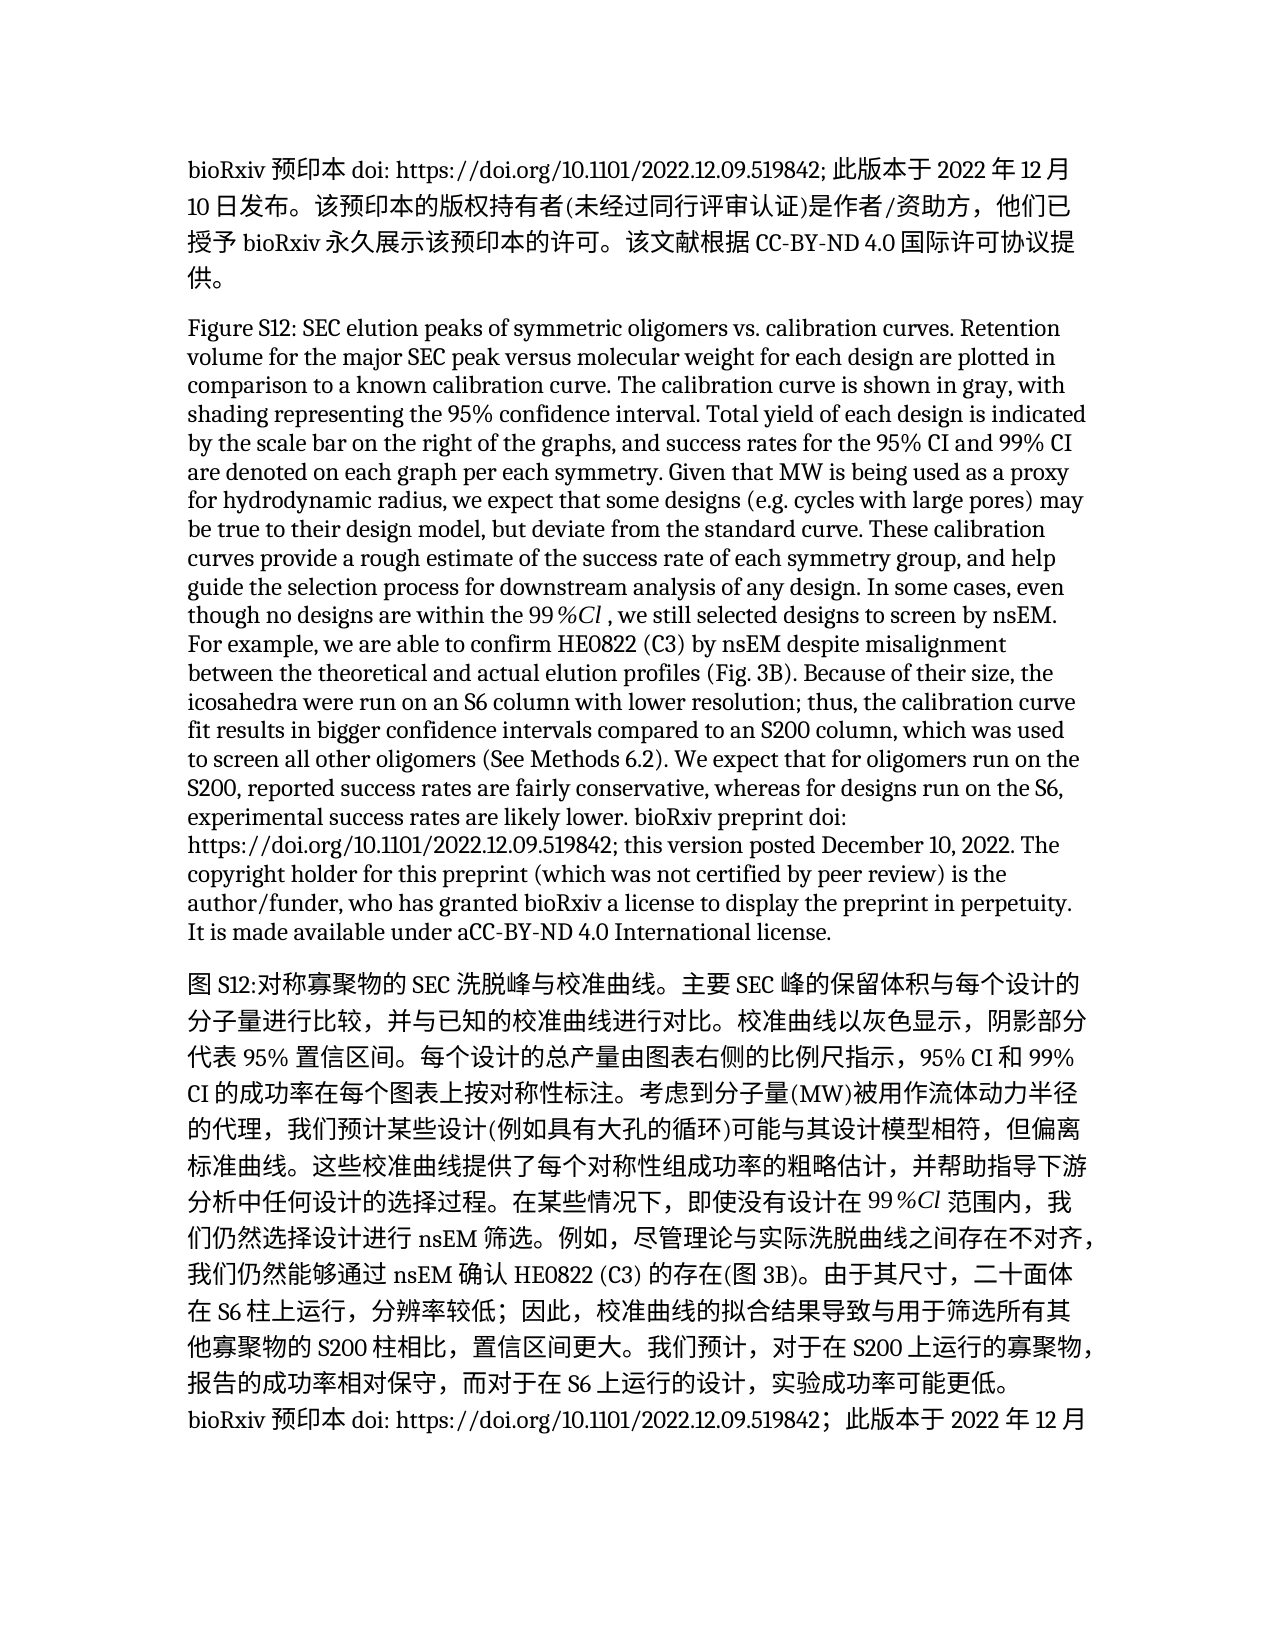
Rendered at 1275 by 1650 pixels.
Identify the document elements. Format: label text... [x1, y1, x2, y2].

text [187, 965, 1087, 1436]
text bioRxiv 预印本 doi: https://doi.org/10.1101/2022.12.09.519842; 此版本于2022年12月10日发布。该预印本的版权持有者(未经过同行评审认证)是作者/资助方，他们已授予bioRxiv永久展示该预印本的许可。该文献根据CC-BY-ND 4.0国际许可协议提供。 [187, 150, 1087, 295]
text Figure S12: SEC elution peaks of symmetric oligomers vs. calibration curves. Retention volume for the major SEC peak versus molecular weight for each design are plotted in comparison to a known calibration curve. The calibration curve is shown in gray, with shading representing the 95% confidence interval. Total yield of each design is indicated by the scale bar on the right of the graphs, and success rates for the 95% CI and 99% CI are denoted on each graph per each symmetry. Given that MW is being used as a proxy for hydrodynamic radius, we expect that some designs (e.g. cycles with large pores) may be true to their design model, but deviate from the standard curve. These calibration curves provide a rough estimate of the success rate of each symmetry group, and help guide the selection process for downstream analysis of any design. In some cases, even though no designs are within the , we still selected designs to screen by nsEM. For example, we are able to confirm HE0822 (C3) by nsEM despite misalignment between the theoretical and actual elution profiles (Fig. 3B). Because of their size, the icosahedra were run on an S6 column with lower resolution; thus, the calibration curve fit results in bigger confidence intervals compared to an S200 column, which was used to screen all other oligomers (See Methods 6.2). We expect that for oligomers run on the S200, reported success rates are fairly conservative, whereas for designs run on the S6, experimental success rates are likely lower. bioRxiv preprint doi: https://doi.org/10.1101/2022.12.09.519842; this version posted December 10, 2022. The copyright holder for this preprint (which was not certified by peer review) is the author/funder, who has granted bioRxiv a license to display the preprint in perpetuity. It is made available under aCC-BY-ND 4.0 International license. [187, 314, 1087, 946]
